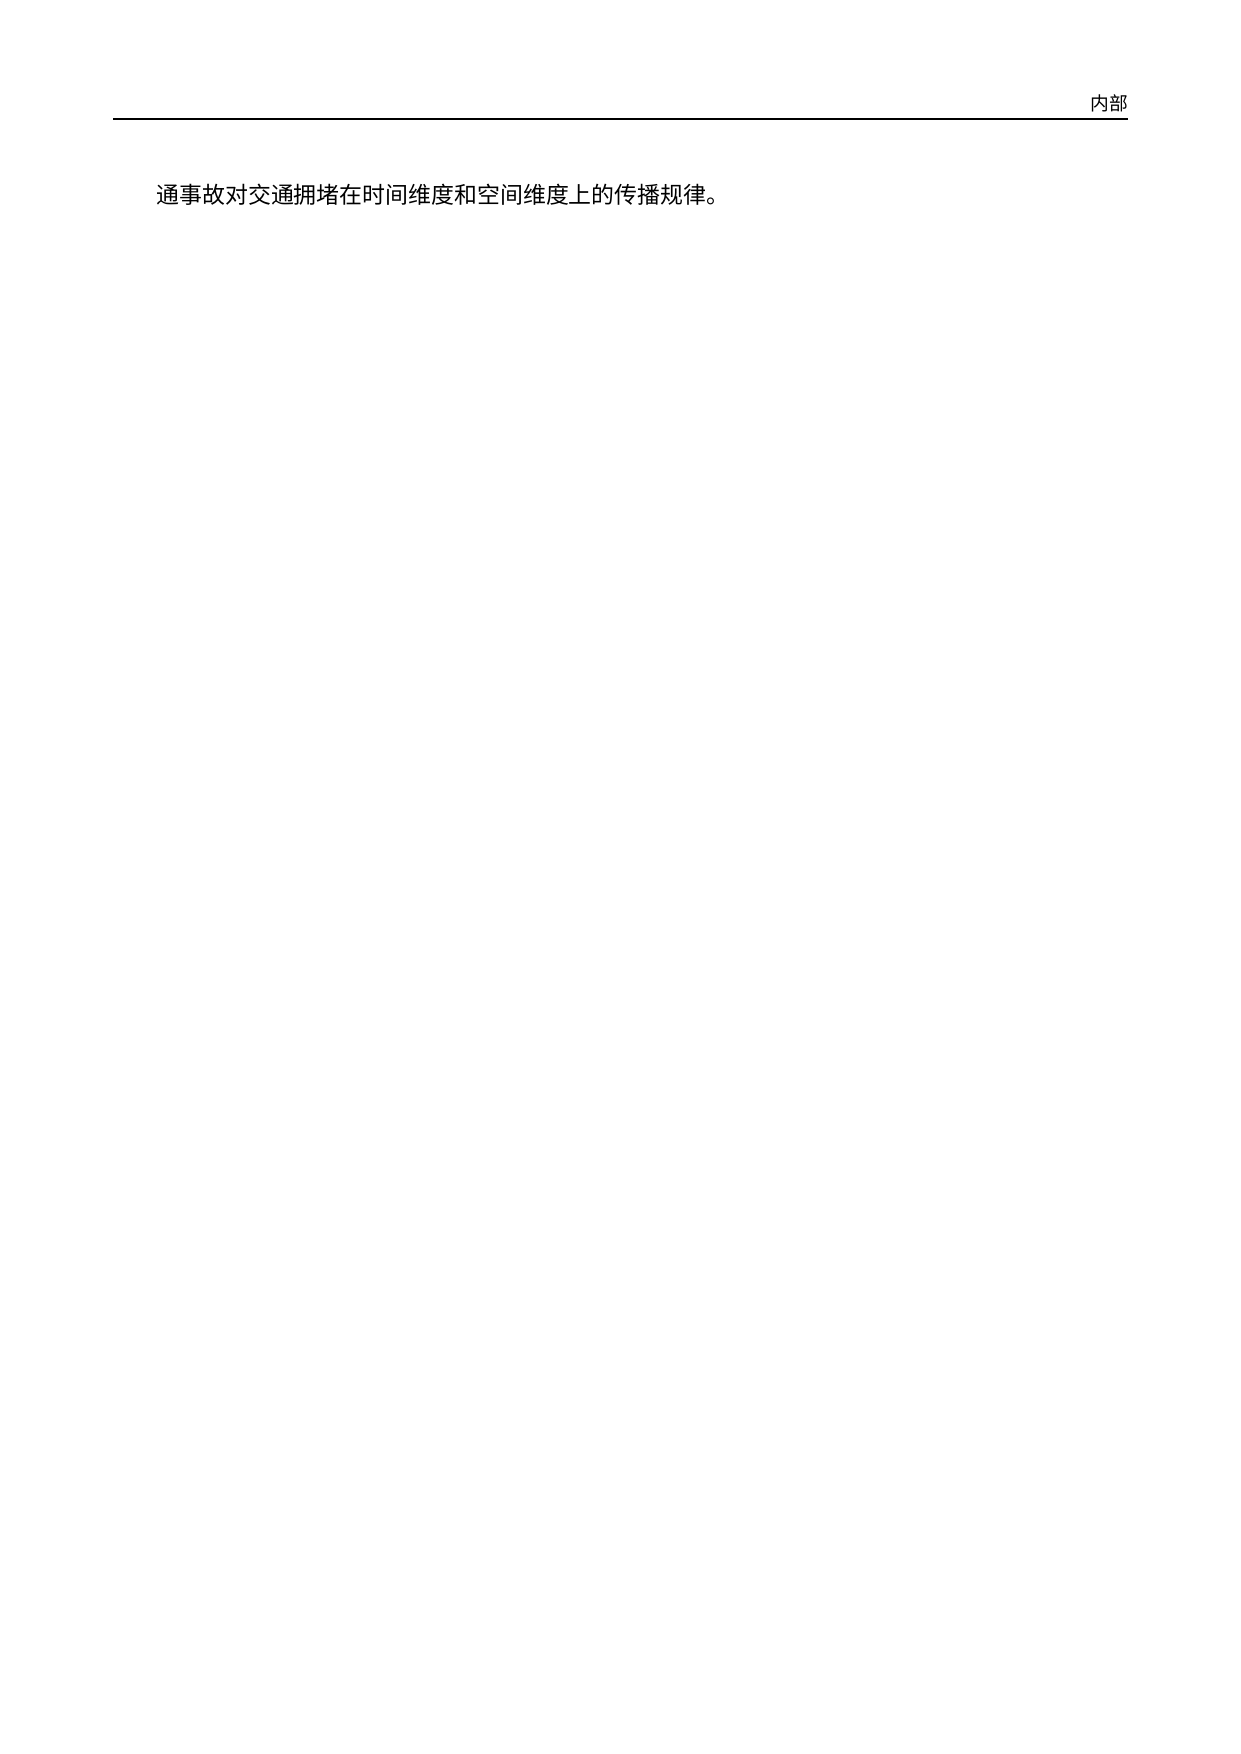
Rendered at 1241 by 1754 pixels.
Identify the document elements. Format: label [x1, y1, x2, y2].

list [112, 161, 1128, 226]
